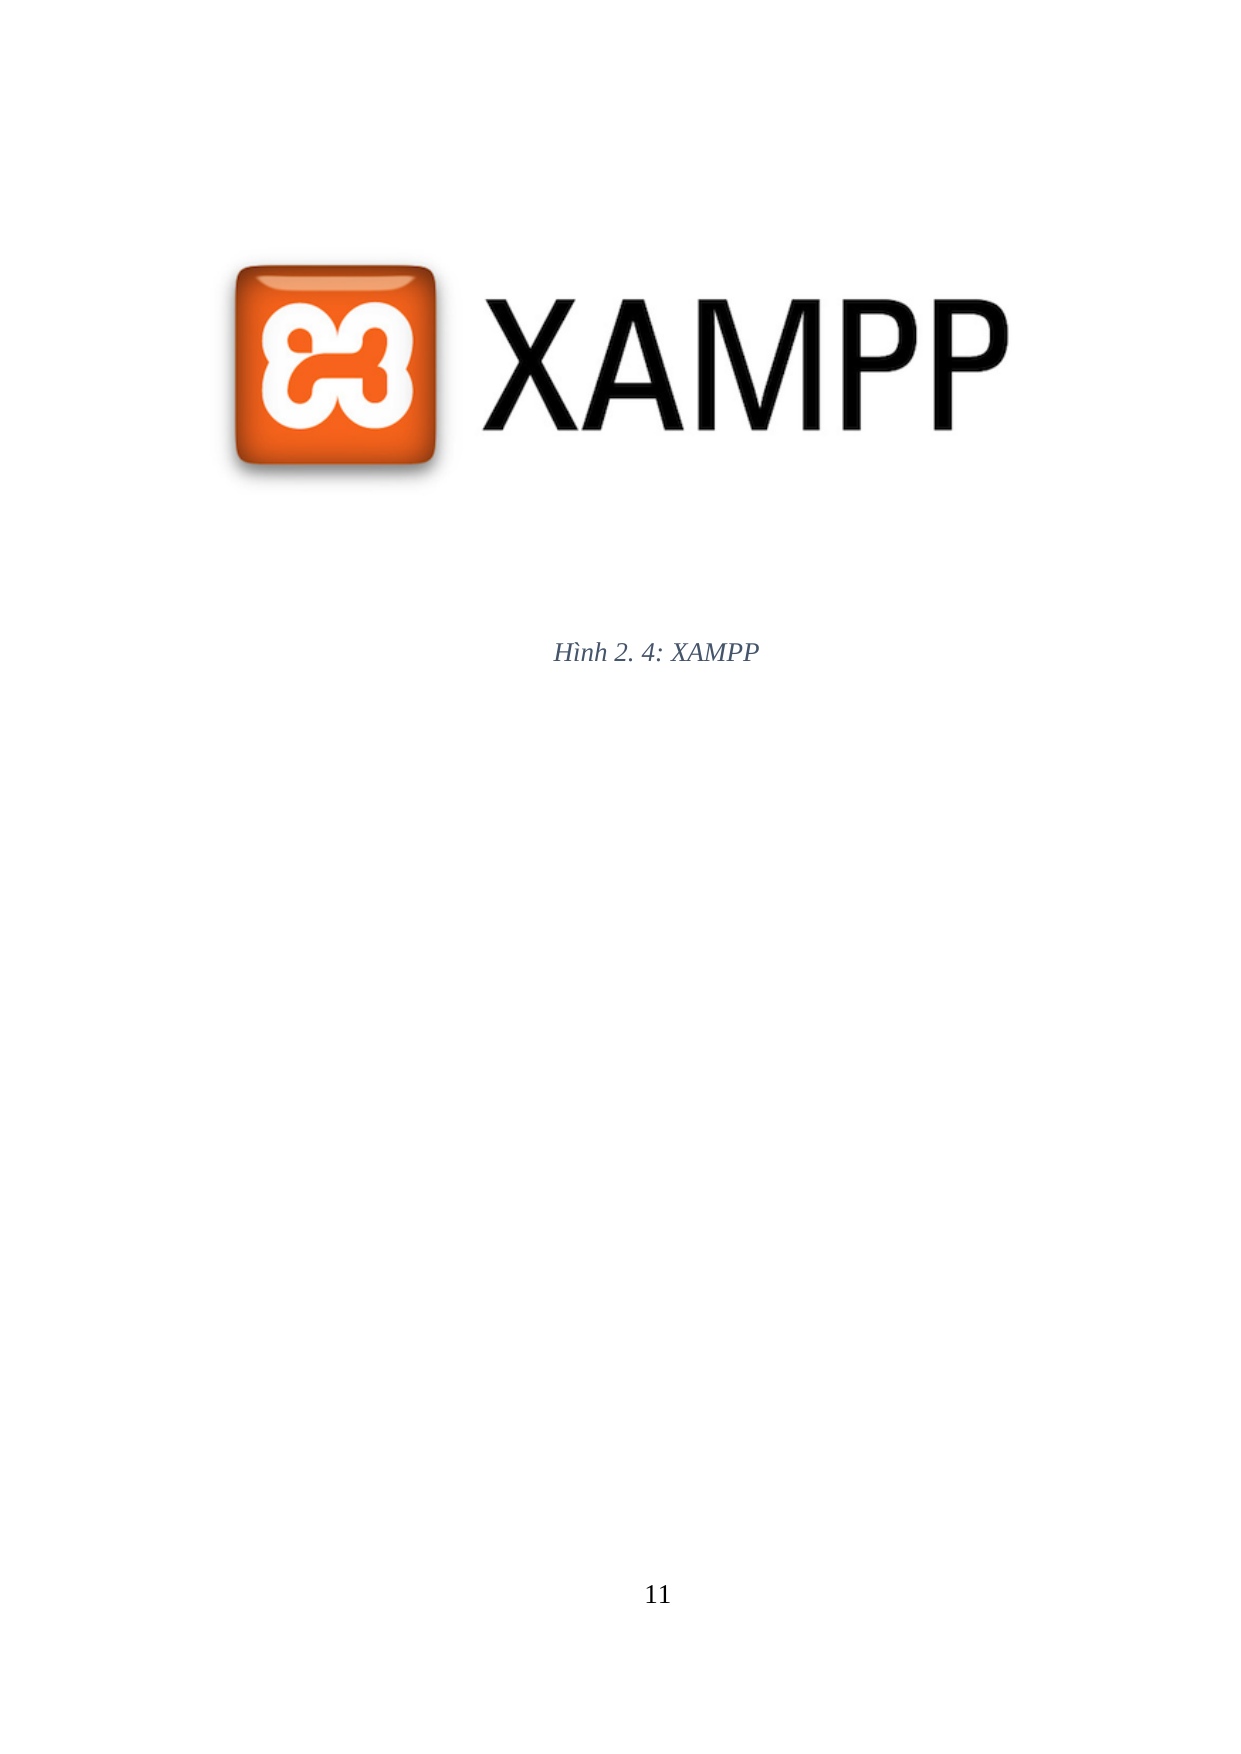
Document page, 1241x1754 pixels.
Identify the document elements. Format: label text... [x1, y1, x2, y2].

picture [177, 125, 1064, 621]
